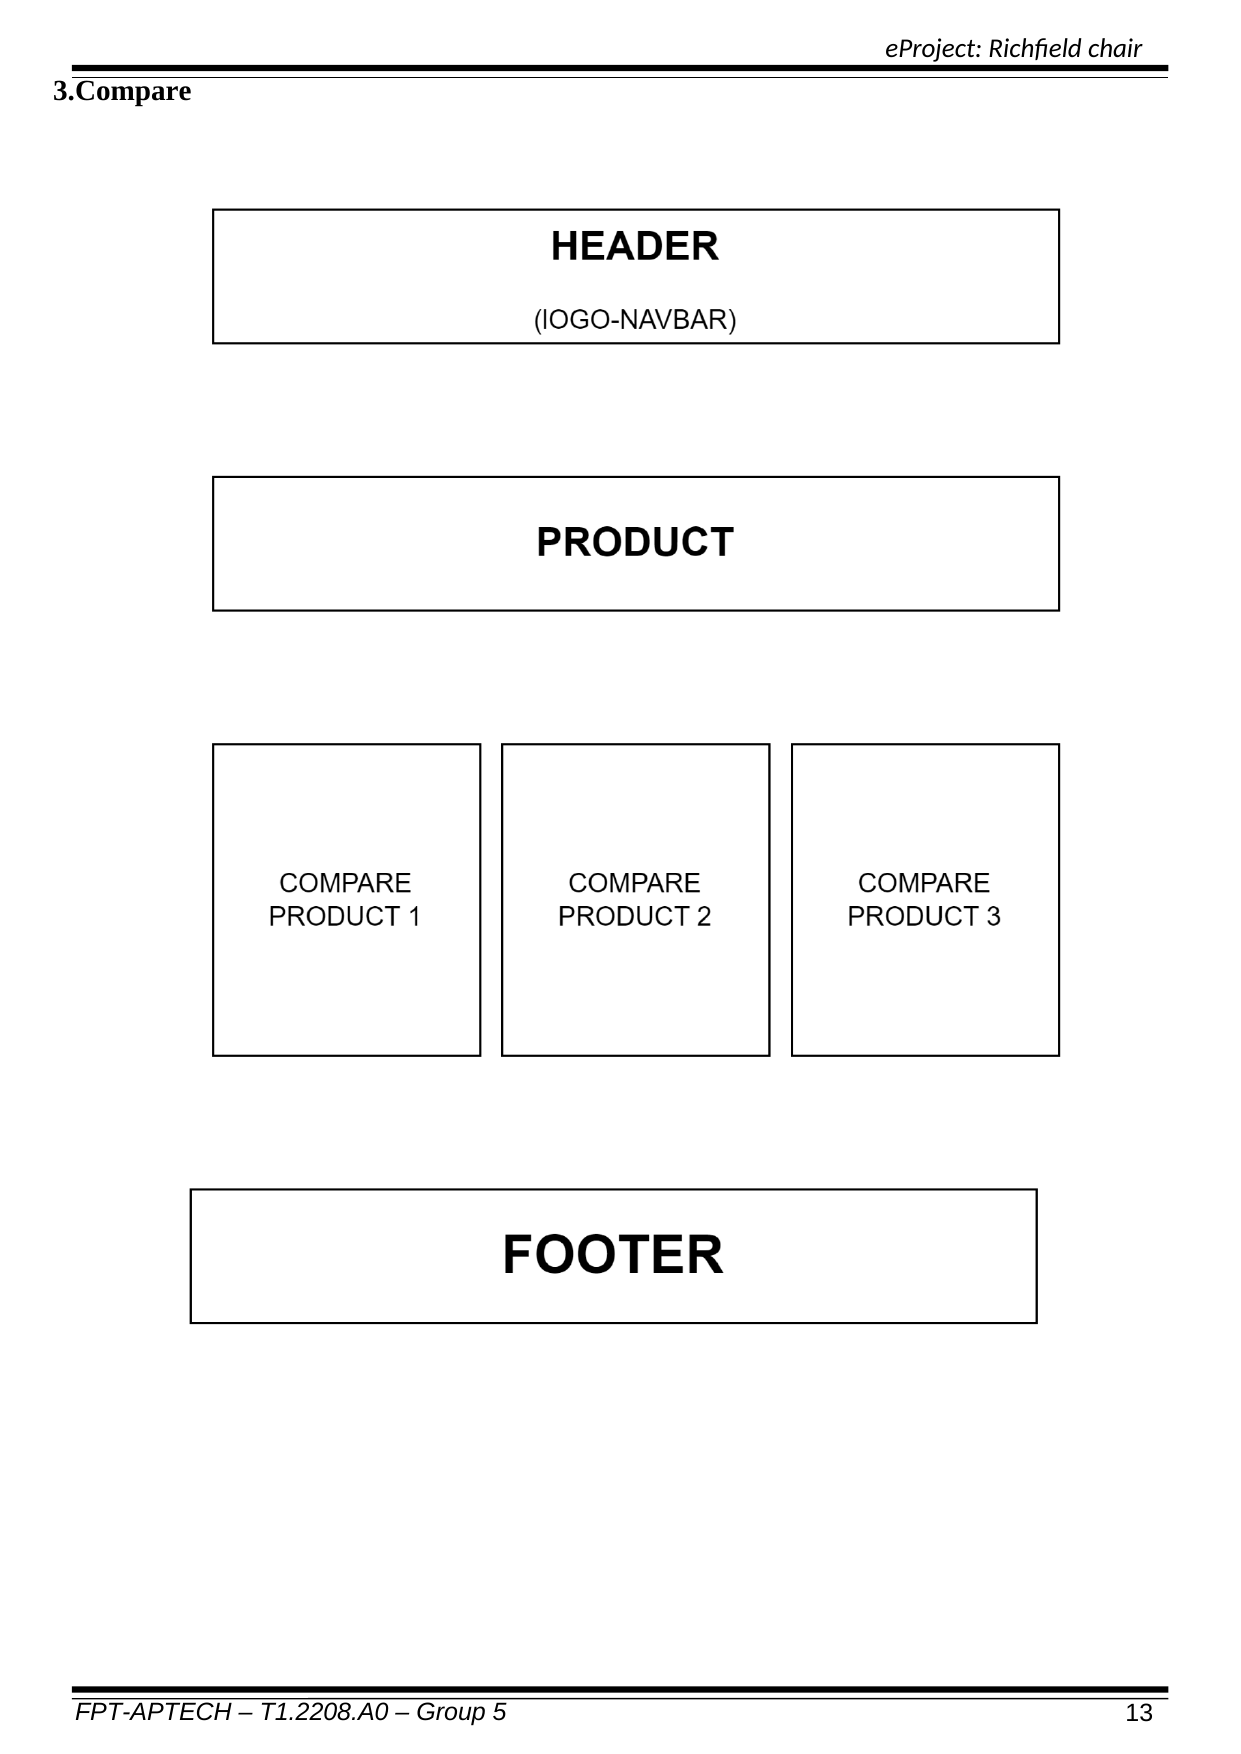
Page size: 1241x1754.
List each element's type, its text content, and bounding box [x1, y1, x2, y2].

text 3.Compare [46, 73, 1203, 107]
picture [167, 166, 1082, 1346]
